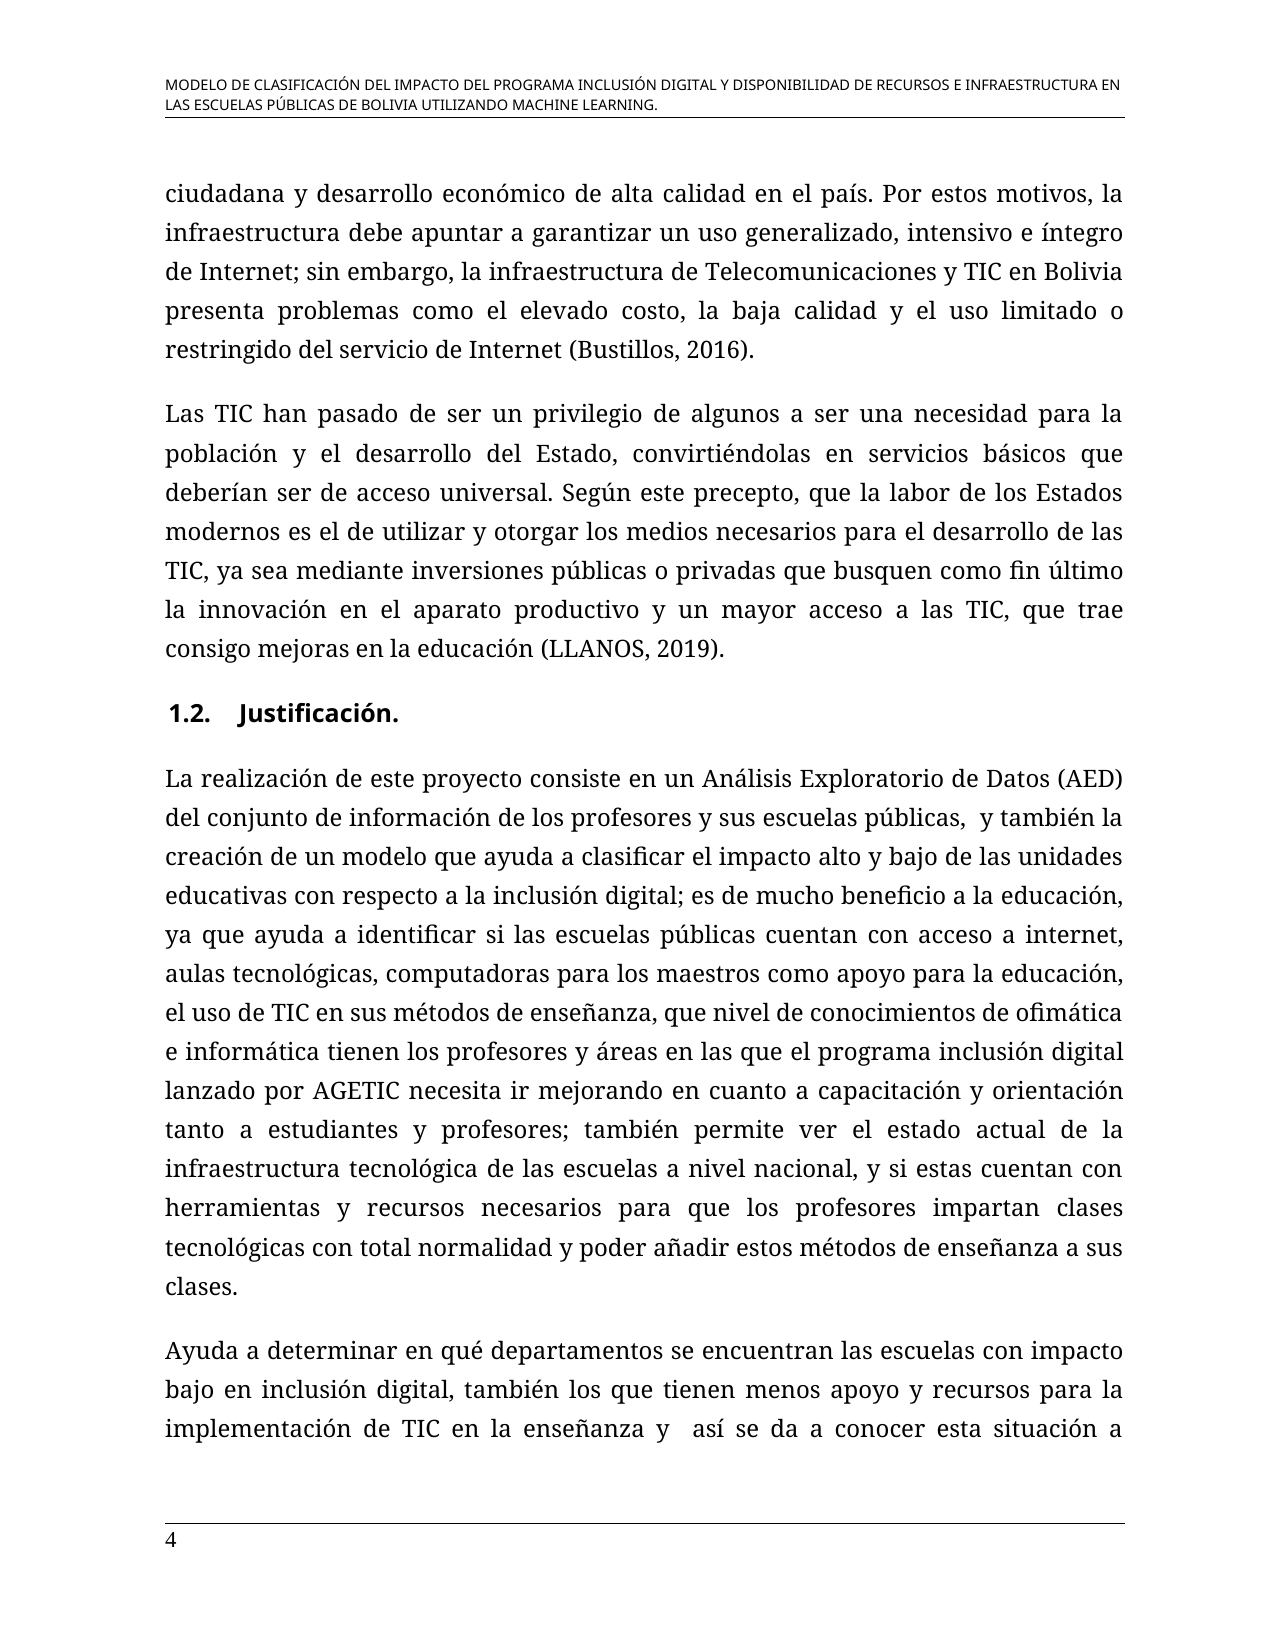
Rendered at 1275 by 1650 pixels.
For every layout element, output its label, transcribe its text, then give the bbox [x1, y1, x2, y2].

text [165, 1333, 1125, 1444]
subtitle Justificación. [168, 696, 1125, 730]
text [165, 177, 1125, 366]
text La realización de este proyecto consiste en un Análisis Exploratorio de Datos (AED) del conjunto de información de los profesores y sus escuelas públicas, y también la creación de un modelo que ayuda a clasificar el impacto alto y bajo de las unidades educativas con respecto a la inclusión digital; es de mucho beneficio a la educación, ya que ayuda a identificar si las escuelas públicas cuentan con acceso a internet, aulas tecnológicas, computadoras para los maestros como apoyo para la educación, el uso de TIC en sus métodos de enseñanza, que nivel de conocimientos de ofimática e informática tienen los profesores y áreas en las que el programa inclusión digital lanzado por AGETIC necesita ir mejorando en cuanto a capacitación y orientación tanto a estudiantes y profesores; también permite ver el estado actual de la infraestructura tecnológica de las escuelas a nivel nacional, y si estas cuentan con herramientas y recursos necesarios para que los profesores impartan clases tecnológicas con total normalidad y poder añadir estos métodos de enseñanza a sus clases. [165, 762, 1125, 1302]
text Las TIC han pasado de ser un privilegio de algunos a ser una necesidad para la población y el desarrollo del Estado, convirtiéndolas en servicios básicos que deberían ser de acceso universal. Según este precepto, que la labor de los Estados modernos es el de utilizar y otorgar los medios necesarios para el desarrollo de las TIC, ya sea mediante inversiones públicas o privadas que busquen como fin último la innovación en el aparato productivo y un mayor acceso a las TIC, que trae consigo mejoras en la educación . [165, 397, 1125, 664]
